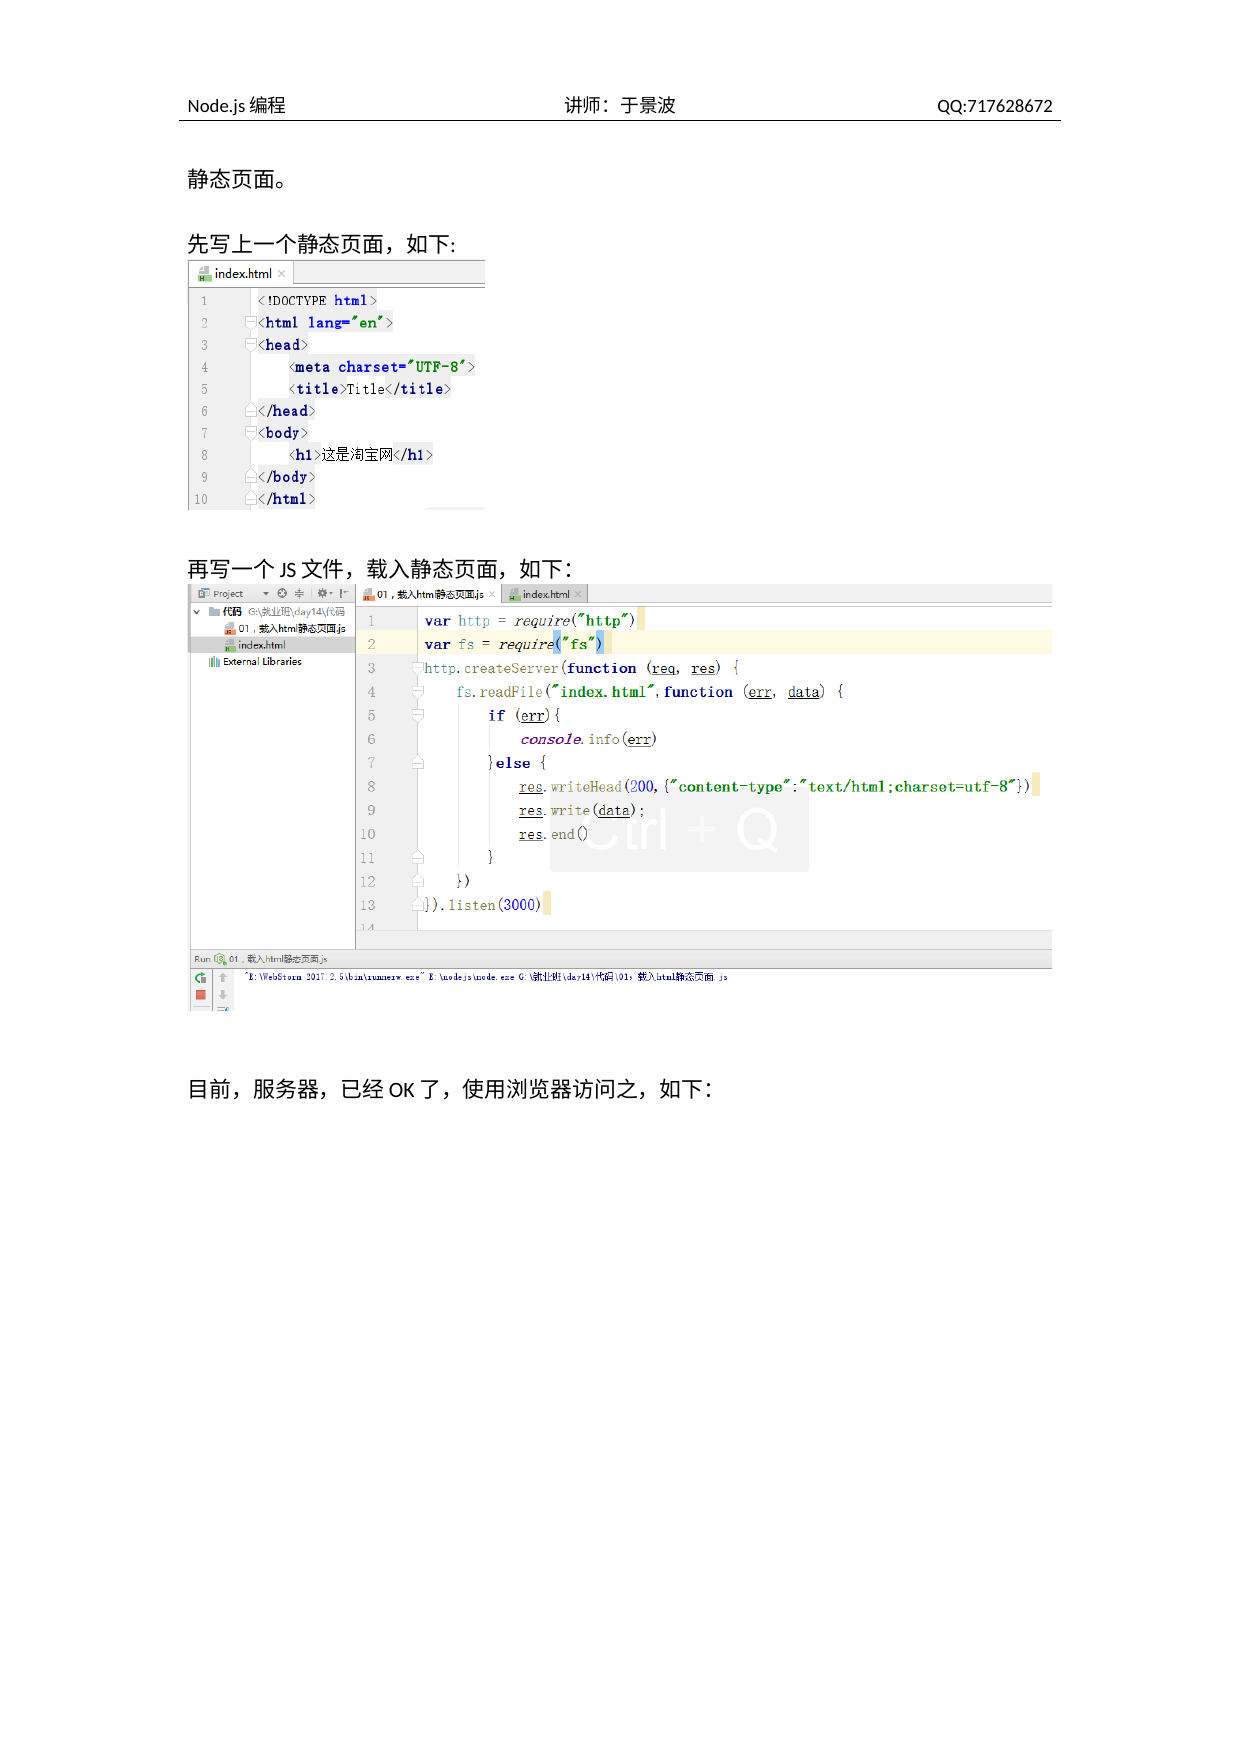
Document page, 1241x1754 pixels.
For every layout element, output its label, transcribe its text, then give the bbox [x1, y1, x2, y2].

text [187, 162, 1053, 194]
picture [187, 259, 485, 510]
picture [187, 584, 1053, 1011]
text 目前，服务器，已经OK了，使用浏览器访问之，如下： [187, 1072, 1053, 1104]
text 再写一个JS文件，载入静态页面，如下： [187, 552, 1053, 584]
text 先写上一个静态页面，如下: [187, 227, 1053, 259]
